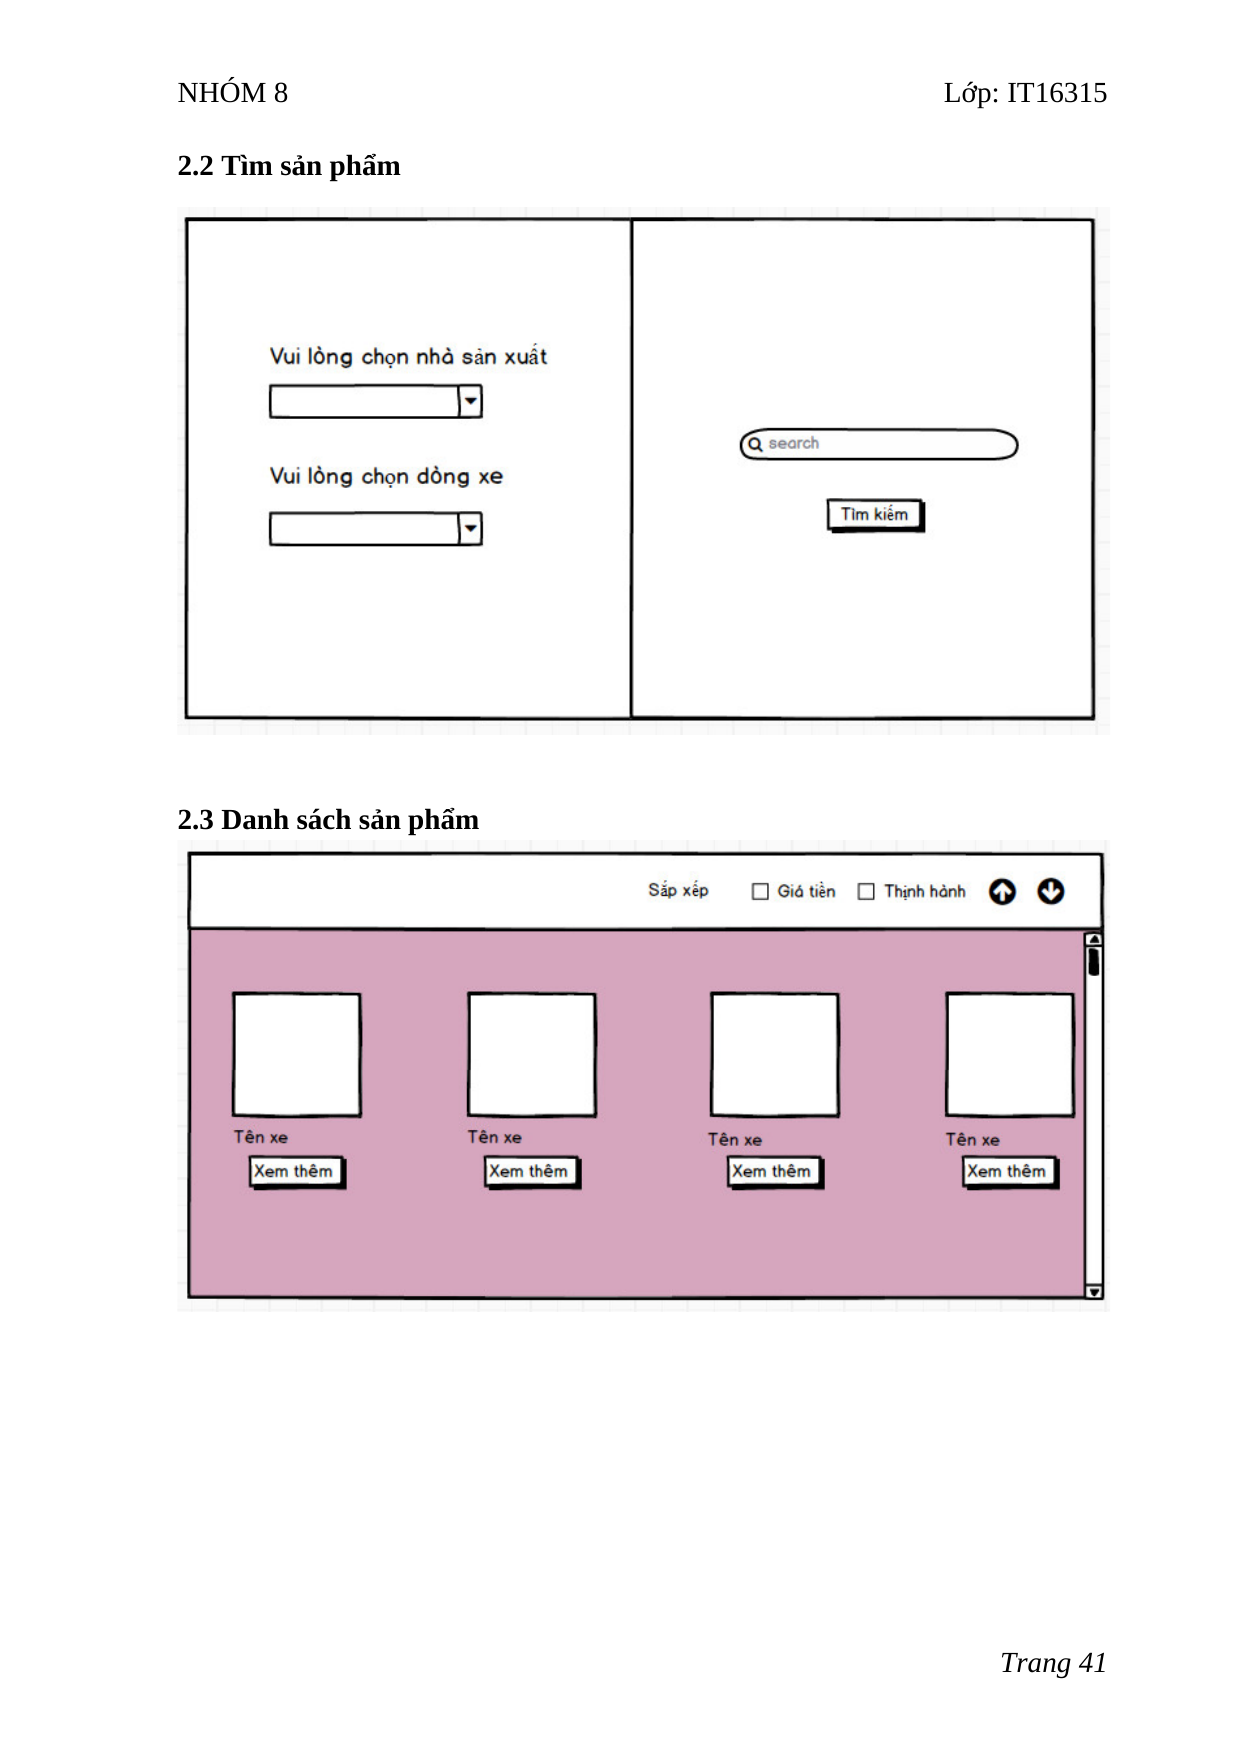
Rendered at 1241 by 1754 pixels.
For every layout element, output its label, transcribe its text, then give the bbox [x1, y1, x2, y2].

picture [177, 207, 1111, 735]
subtitle 2.2 Tìm sản phẩm [177, 148, 1110, 207]
subtitle 2.3 Danh sách sản phẩm [177, 802, 1110, 840]
picture [177, 840, 1111, 1312]
